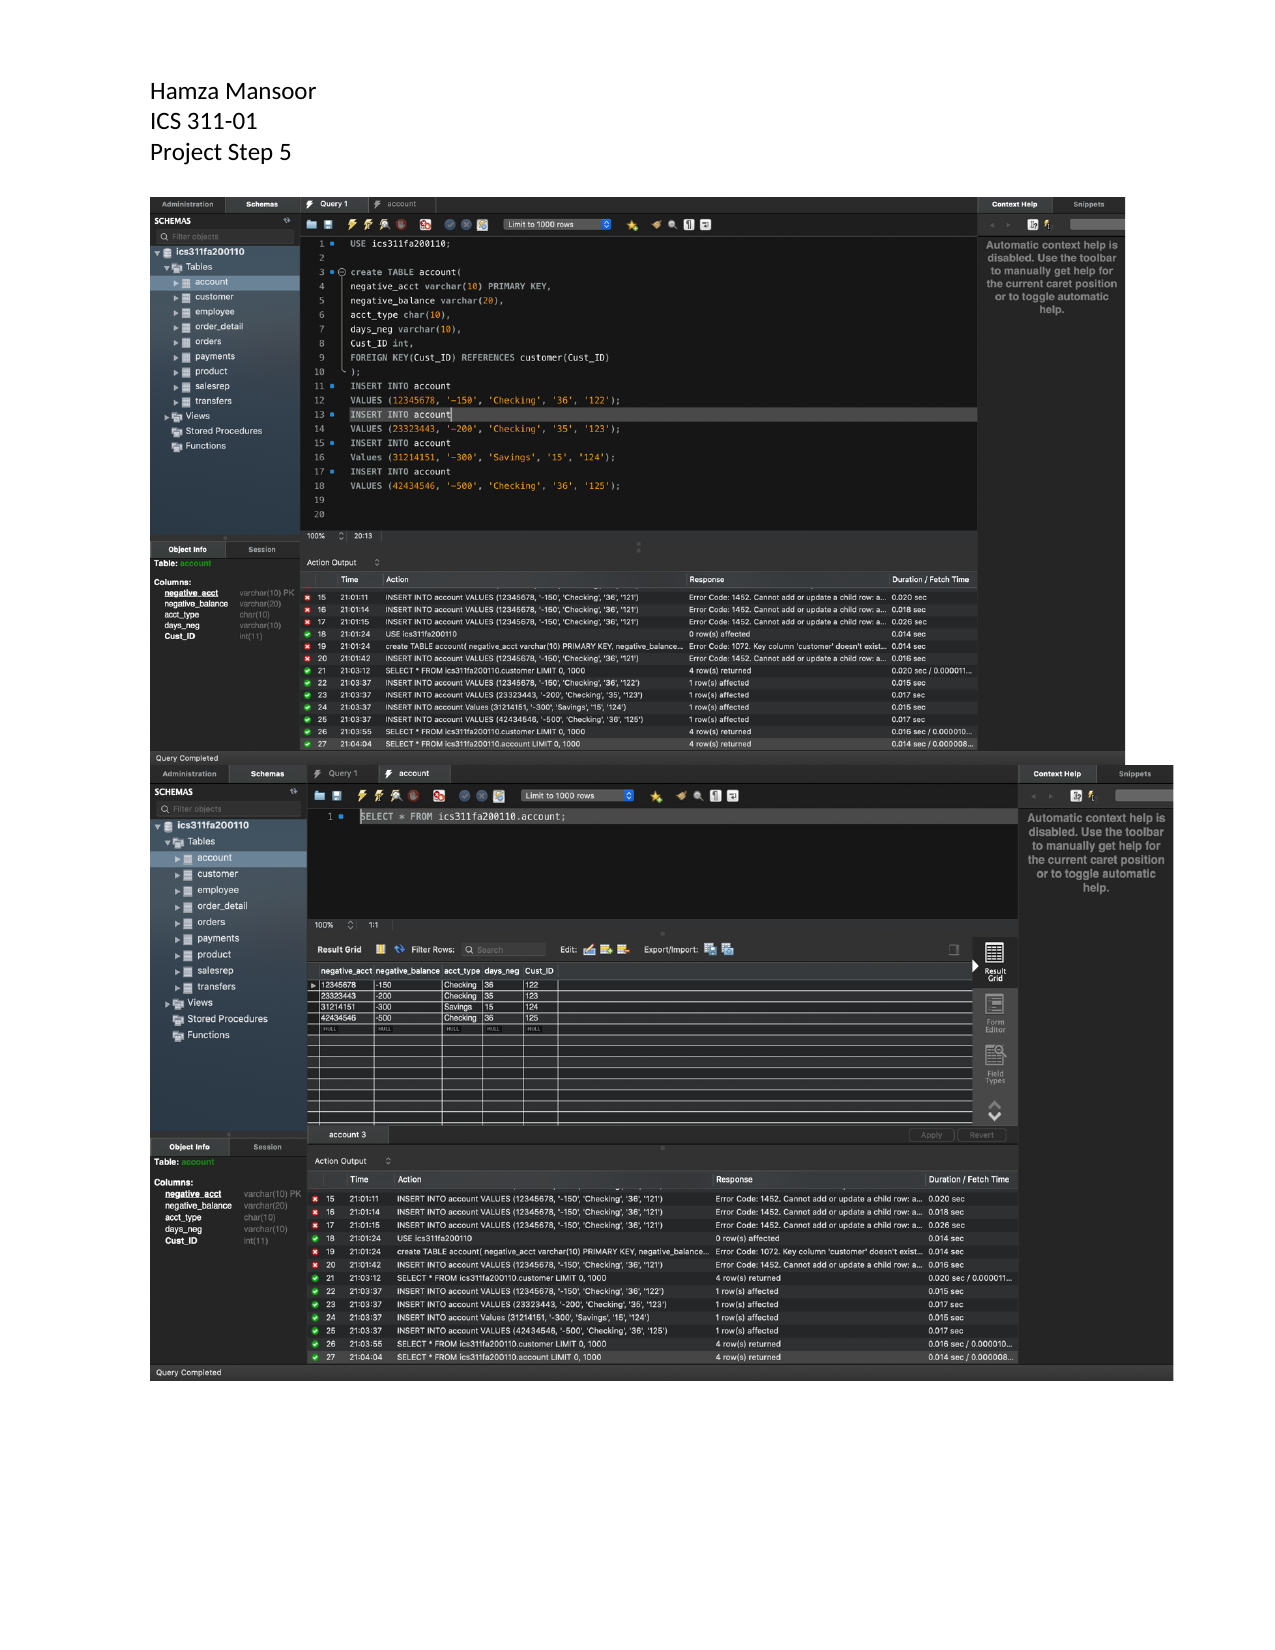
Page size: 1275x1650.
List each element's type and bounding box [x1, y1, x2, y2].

picture [150, 197, 1174, 1381]
